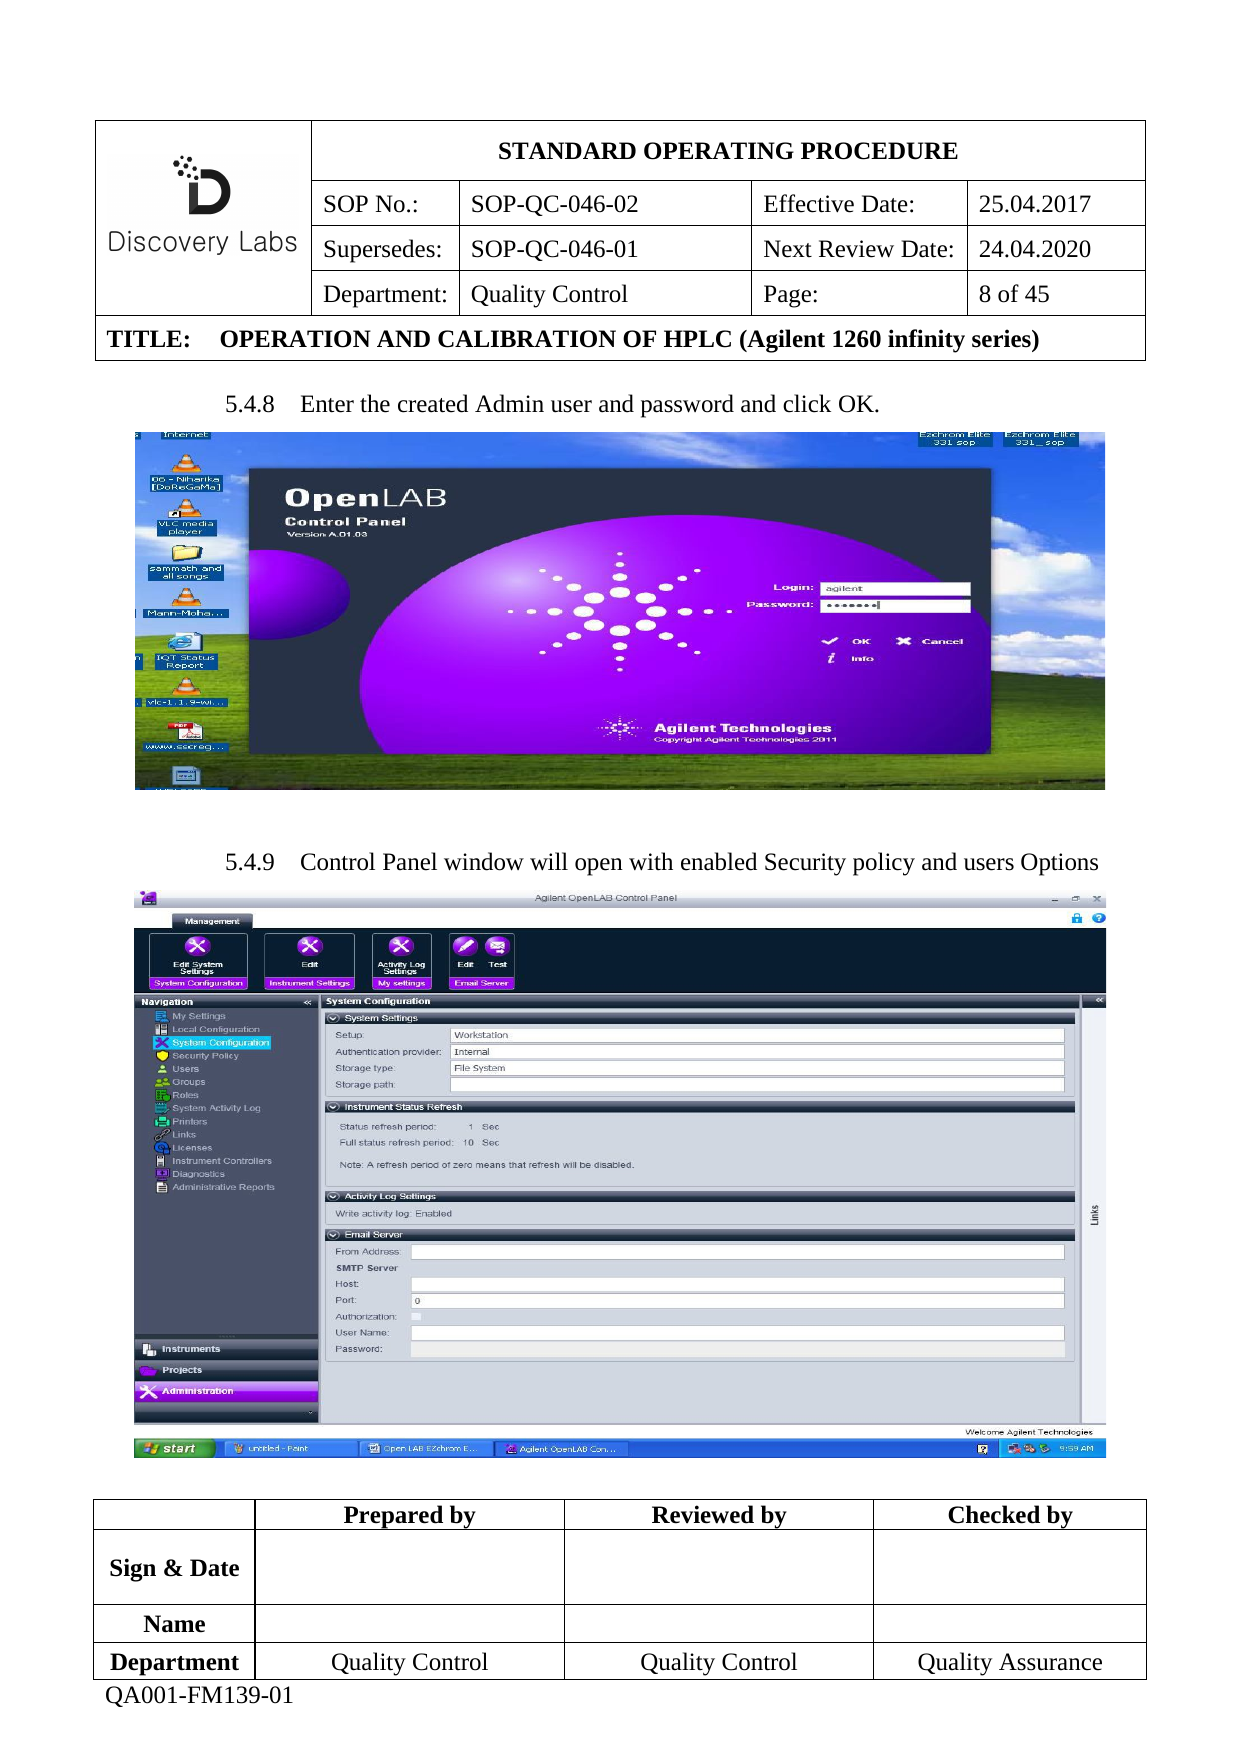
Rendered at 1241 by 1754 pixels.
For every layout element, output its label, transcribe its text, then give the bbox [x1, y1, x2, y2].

picture [134, 890, 1107, 1458]
list Enter the created Admin user and password and click OK. [225, 389, 1135, 418]
picture [135, 432, 1106, 790]
list Control Panel window will open with enabled Security policy and users Options [225, 847, 1135, 876]
